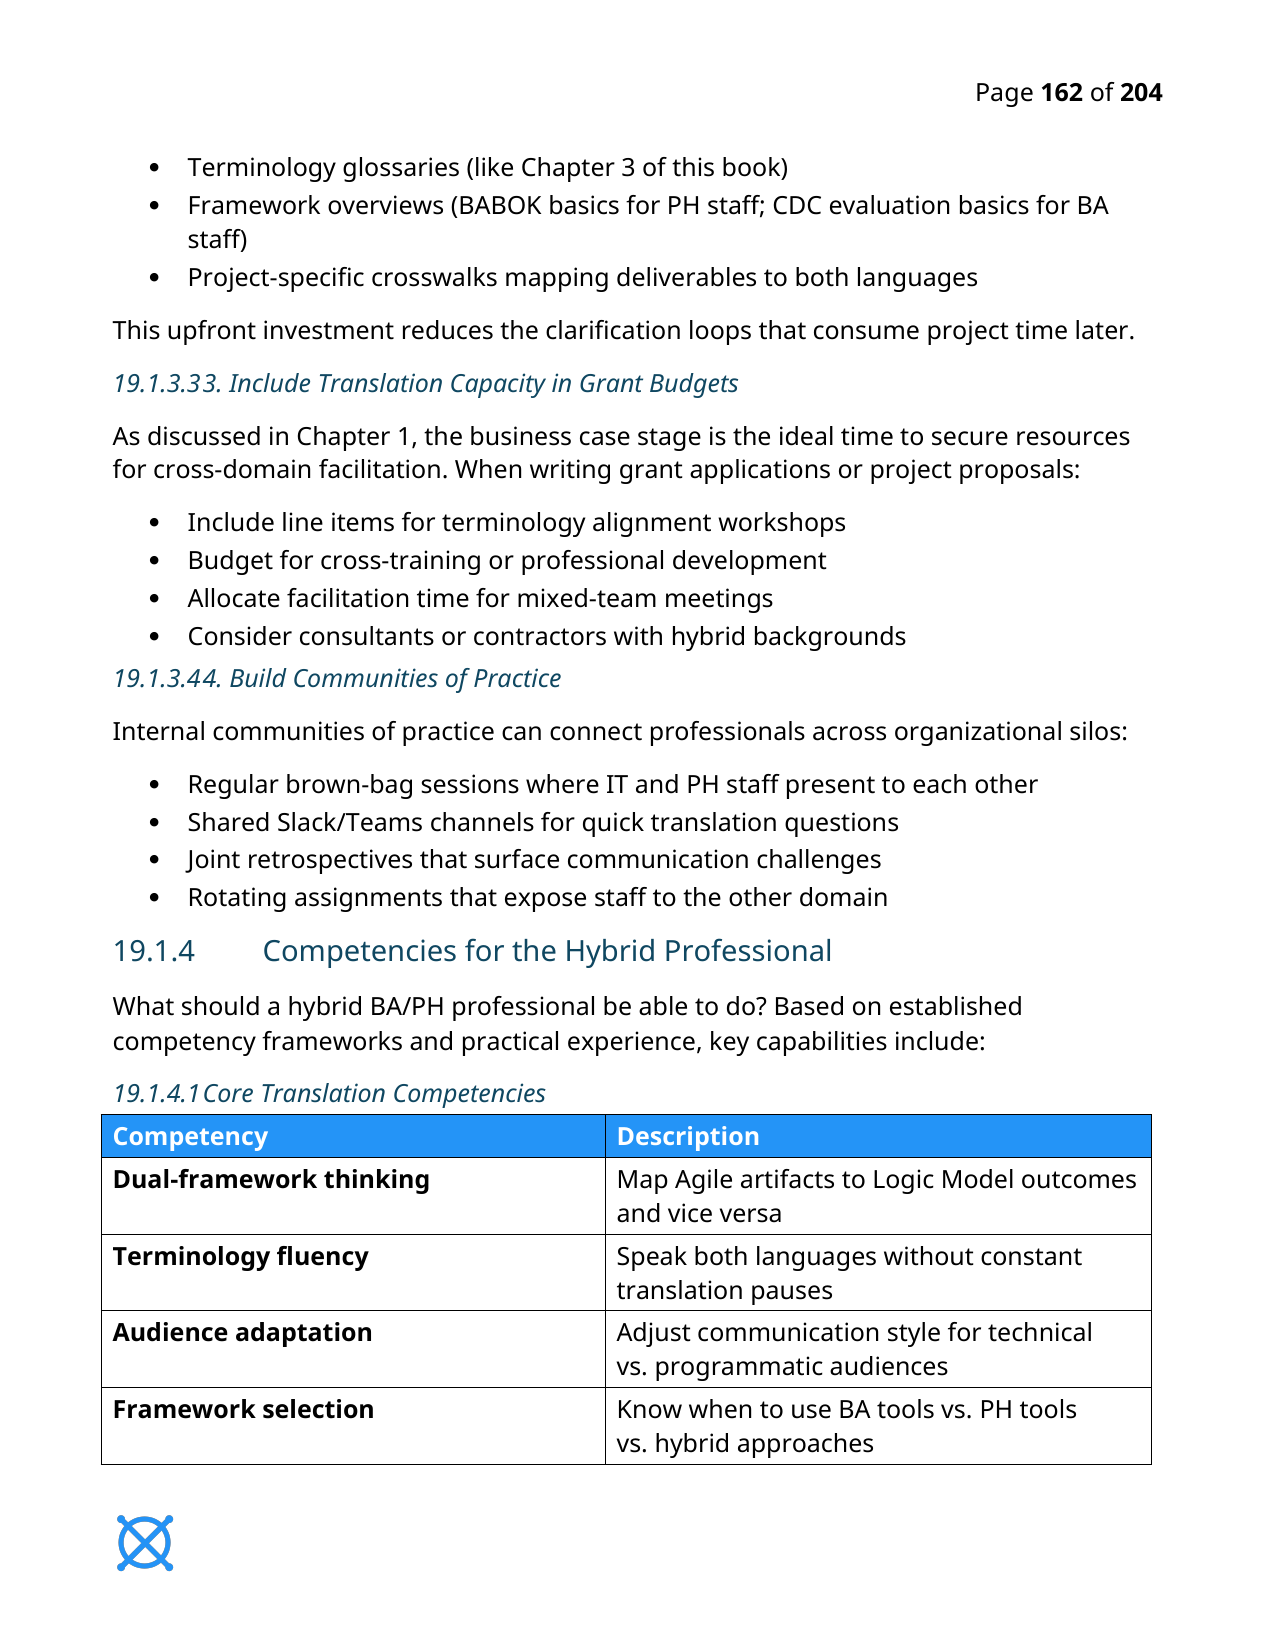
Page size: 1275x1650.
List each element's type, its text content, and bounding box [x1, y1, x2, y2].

subtitle Core Translation Competencies [112, 1076, 1162, 1110]
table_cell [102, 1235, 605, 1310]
picture [112, 1511, 177, 1575]
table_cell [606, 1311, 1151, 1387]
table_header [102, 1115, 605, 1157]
subtitle 4. Build Communities of Practice [112, 661, 1162, 695]
text Internal communities of practice can connect professionals across organizational silos: [112, 714, 1162, 748]
text As discussed in Chapter 1, the business case stage is the ideal time to secure resources for cross-domain facilitation. When writing grant applications or project proposals: [112, 418, 1162, 486]
list Allocate facilitation time for mixed-team meetings [150, 581, 1162, 615]
list Regular brown-bag sessions where IT and PH staff present to each other [150, 766, 1162, 801]
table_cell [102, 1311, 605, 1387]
list Rotating assignments that expose staff to the other domain [150, 880, 1162, 914]
list Framework overviews (BABOK basics for PH staff; CDC evaluation basics for BA staff) [150, 188, 1162, 256]
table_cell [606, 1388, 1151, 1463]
subtitle 3. Include Translation Capacity in Grant Budgets [112, 365, 1162, 399]
list Terminology glossaries (like Chapter 3 of this book) [150, 150, 1162, 184]
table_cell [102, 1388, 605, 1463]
list Consider consultants or contractors with hybrid backgrounds [150, 618, 1162, 652]
list Joint retrospectives that surface communication challenges [150, 842, 1162, 876]
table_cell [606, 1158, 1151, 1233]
list Include line items for terminology alignment workshops [150, 505, 1162, 539]
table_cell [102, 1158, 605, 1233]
text This upfront investment reduces the clarification loops that consume project time later. [112, 312, 1162, 347]
list Budget for cross-training or professional development [150, 543, 1162, 577]
list Project-specific crosswalks mapping deliverables to both languages [150, 260, 1162, 294]
subtitle Competencies for the Hybrid Professional [112, 931, 1162, 970]
list Shared Slack/Teams channels for quick translation questions [150, 804, 1162, 838]
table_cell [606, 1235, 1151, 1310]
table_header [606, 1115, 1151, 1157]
text What should a hybrid BA/PH professional be able to do? Based on established competency frameworks and practical experience, key capabilities include: [112, 989, 1162, 1057]
